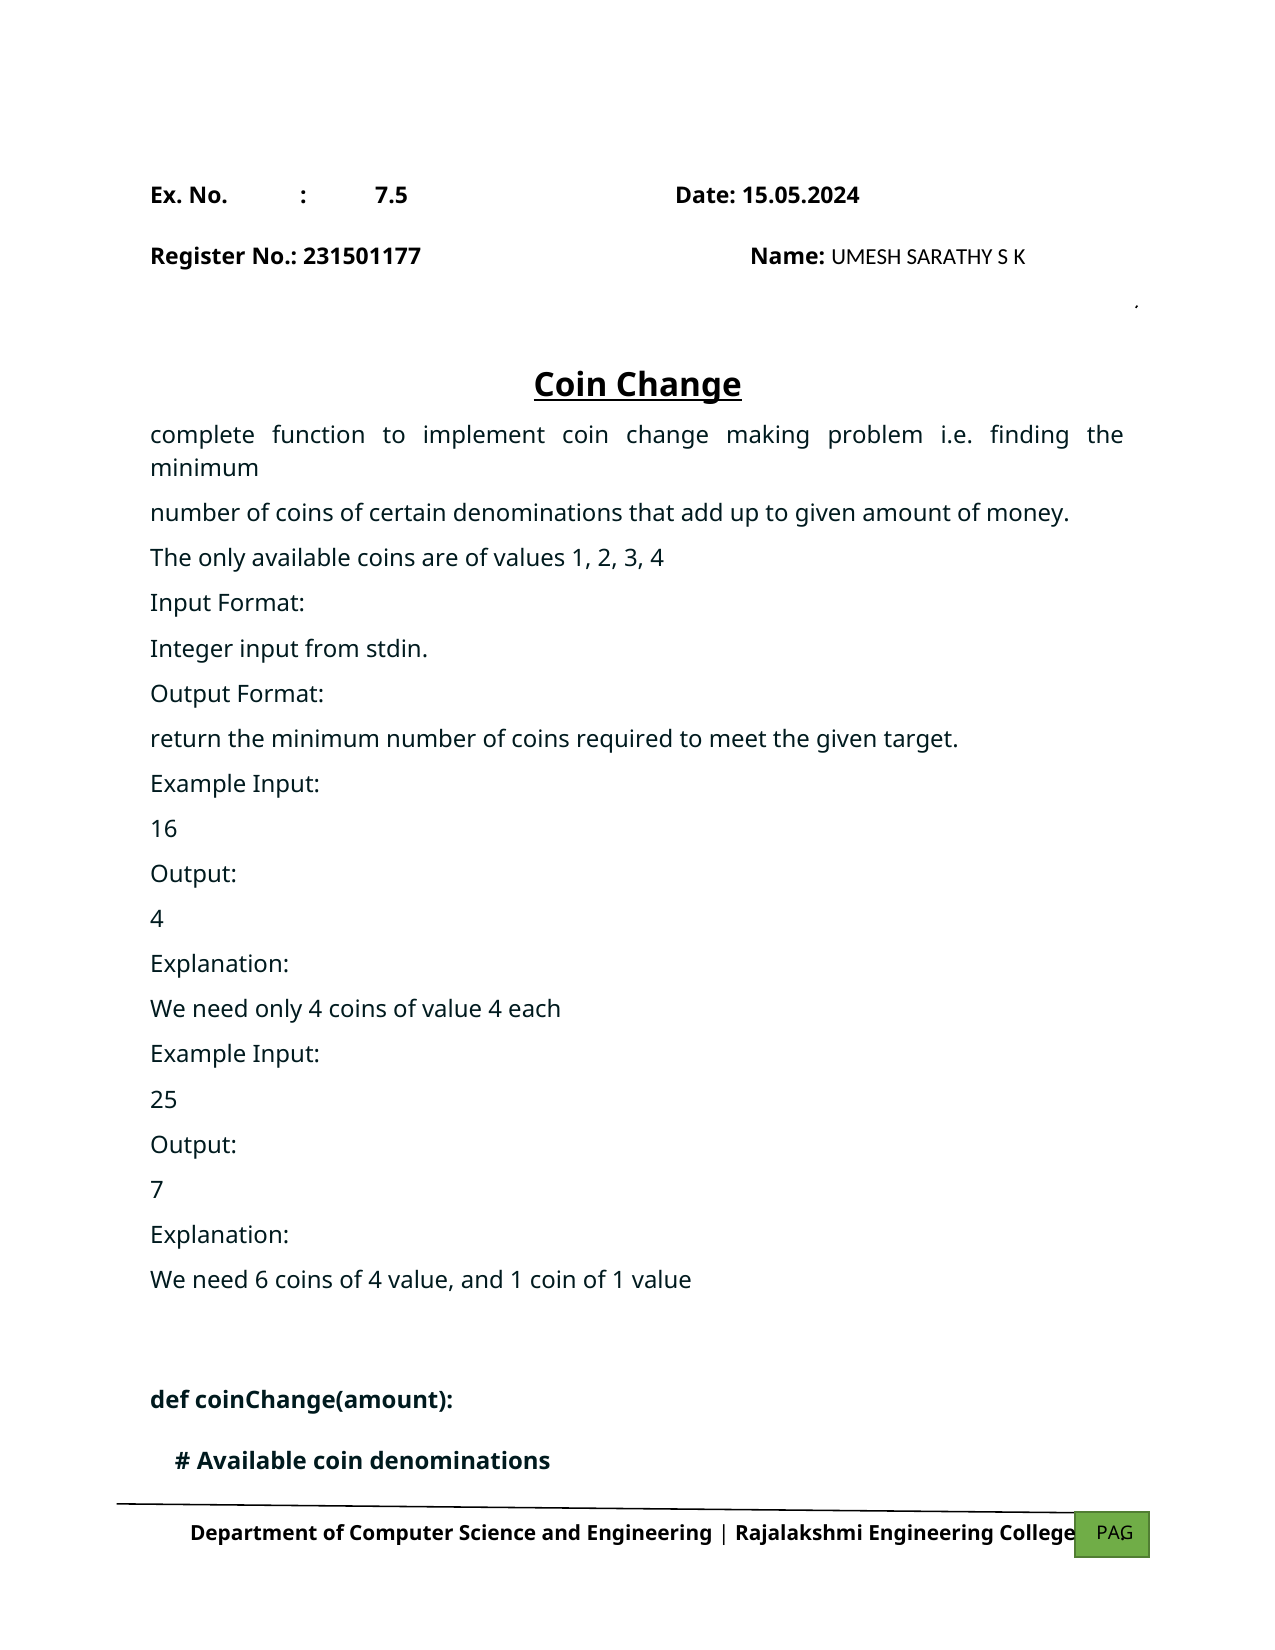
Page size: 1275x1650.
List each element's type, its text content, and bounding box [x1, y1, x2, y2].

text Explanation: [150, 947, 1125, 980]
text We need only 4 coins of value 4 each [150, 992, 1125, 1025]
text We need 6 coins of 4 value, and 1 coin of 1 value [150, 1263, 1125, 1295]
text # Available coin denominations [150, 1443, 1125, 1476]
text return the minimum number of coins required to meet the given target. [150, 722, 1125, 754]
text def coinChange(amount): [150, 1383, 1125, 1416]
text Coin Change [150, 360, 1125, 406]
text Integer input from stdin. [150, 631, 1125, 664]
text Register No.: 231501177 Name: UMESH SARATHY S K [150, 239, 1125, 271]
text Explanation: [150, 1218, 1125, 1250]
text 4 [150, 902, 1125, 934]
text Example Input: [150, 1037, 1125, 1070]
text Output: [150, 857, 1125, 889]
text Output Format: [150, 676, 1125, 709]
text 16 [150, 812, 1125, 844]
text Output: [150, 1127, 1125, 1160]
text Ex. No. : 7.5 Date: 15.05.2024 [150, 179, 1125, 210]
text Input Format: [150, 586, 1125, 619]
text The only available coins are of values 1, 2, 3, 4 [150, 541, 1125, 574]
text number of coins of certain denominations that add up to given amount of money. [150, 496, 1125, 529]
text 7 [150, 1173, 1125, 1205]
text complete function to implement coin change making problem i.e. finding the minimum [150, 418, 1125, 483]
text 25 [150, 1082, 1125, 1115]
text Example Input: [150, 767, 1125, 799]
